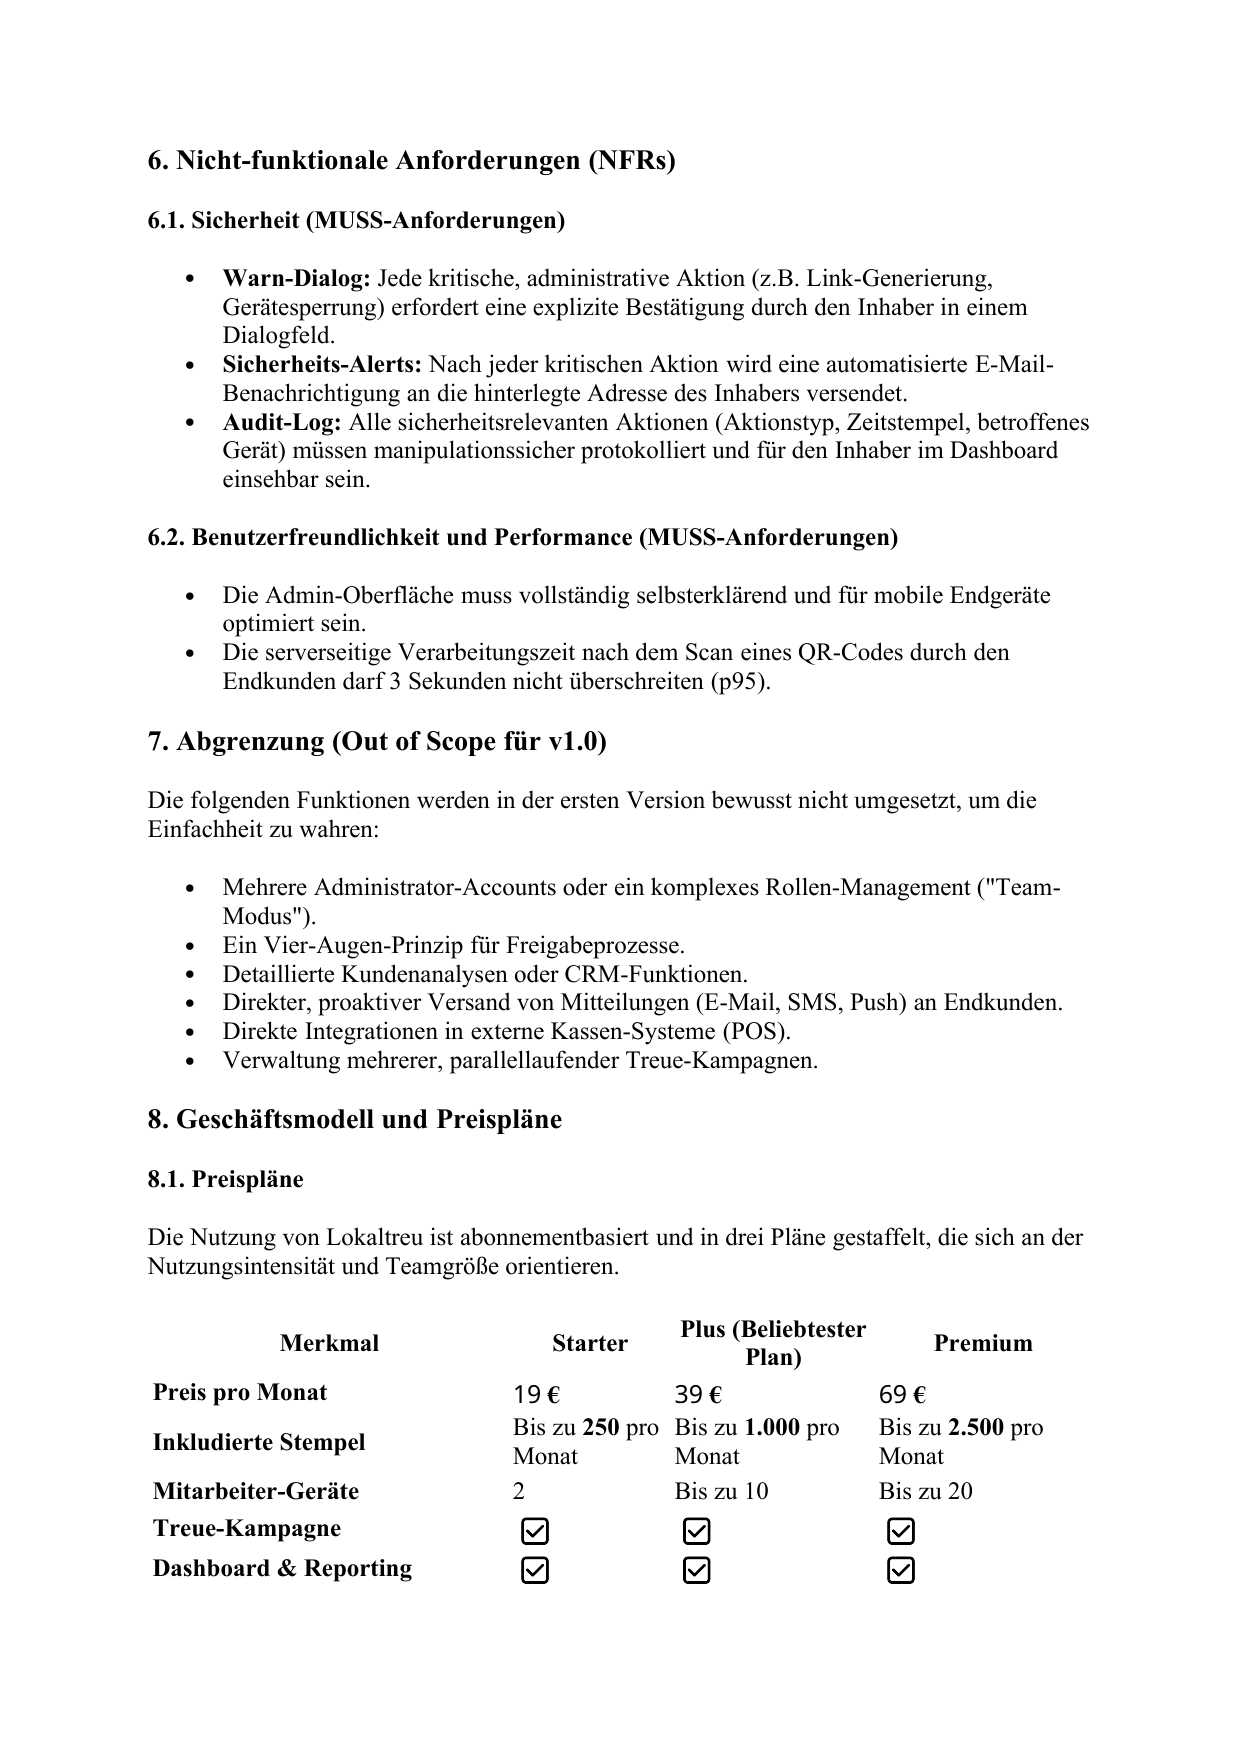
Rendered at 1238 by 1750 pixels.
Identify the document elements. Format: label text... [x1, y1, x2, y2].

text • [185, 639, 219, 665]
text Plus (Beliebtester [680, 1315, 891, 1343]
text Premium [933, 1329, 1058, 1357]
text Einfachheit zu wahren: [147, 816, 1062, 843]
text Dashboard & Reporting [152, 1554, 437, 1582]
text Audit-Log: Alle sicherheitsrelevanten Aktionen (Aktionstyp, Zeitstempel, betroffenes [222, 408, 1114, 436]
text Direkte Integrationen in externe Kassen-Systeme (POS). [222, 1017, 1088, 1045]
text . Nicht-funktionale Anforderungen (NFRs) [162, 144, 701, 175]
text • [185, 961, 219, 986]
text 7 [147, 725, 162, 756]
text Bis zu 10 [674, 1477, 794, 1505]
text Treue-Kampagne [152, 1515, 384, 1542]
text Die Admin-Oberfläche muss vollständig selbsterklärend und für mobile Endgeräte [222, 581, 1074, 609]
text • [185, 351, 219, 376]
text .1. Preispläne [160, 1165, 329, 1193]
text ✅ [707, 1521, 734, 1545]
text ✅ [707, 1561, 734, 1584]
text 6 [147, 523, 160, 551]
text ✅ [911, 1521, 938, 1545]
text • [185, 582, 219, 607]
text Bis zu 20 [878, 1477, 998, 1505]
text ✅ [889, 1561, 911, 1581]
text ✅ [545, 1521, 572, 1545]
text Bis zu 2.500 pro [878, 1413, 1069, 1441]
text ✅ [685, 1561, 707, 1581]
text Mitarbeiter-Geräte [152, 1477, 384, 1505]
text ✅ [545, 1561, 572, 1584]
text Dialogfeld. [222, 322, 1052, 349]
text 8 [147, 1104, 162, 1135]
text ✅ [685, 1521, 707, 1542]
text 6 [147, 144, 162, 175]
text . Geschäftsmodell und Preispläne [162, 1104, 587, 1135]
text • [185, 1018, 219, 1043]
text Gerätesperrung) erfordert eine explizite Bestätigung durch den Inhaber in einem [222, 293, 1052, 321]
text Preis pro Monat [152, 1378, 404, 1406]
text 2 [513, 1477, 603, 1505]
text Starter [552, 1329, 653, 1357]
text • [185, 408, 219, 434]
text Modus"). [222, 902, 1086, 930]
text Nutzungsintensität und Teamgröße orientieren. [147, 1252, 1107, 1280]
text ✅ [523, 1521, 545, 1542]
text ✅ [911, 1561, 938, 1584]
text Direkter, proaktiver Versand von Mitteilungen (E-Mail, SMS, Push) an Endkunden. [222, 989, 1088, 1016]
text • [185, 874, 219, 900]
text Bis zu 250 pro Bis zu 1.000 pro [513, 1414, 865, 1441]
text Endkunden darf 3 Sekunden nicht überschreiten (p95). [222, 667, 1074, 695]
text Warn-Dialog: Jede kritische, administrative Aktion (z.B. Link-Generierung, [222, 264, 1052, 292]
text Benachrichtigung an die hinterlegte Adresse des Inhabers versendet. [222, 379, 1114, 407]
text ✅ [523, 1561, 545, 1581]
text Monat [513, 1442, 603, 1470]
text .2. Benutzerfreundlichkeit und Performance (MUSS-Anforderungen) [160, 523, 924, 551]
text Monat [878, 1442, 1069, 1470]
text • [185, 264, 219, 290]
text Die Nutzung von Lokaltreu ist abonnementbasiert und in drei Pläne gestaffelt, die sich an der [147, 1223, 1107, 1251]
text Gerät) müssen manipulationssicher protokolliert und für den Inhaber im Dashboard [222, 437, 1114, 464]
text 39 € [674, 1379, 735, 1410]
text Monat [674, 1442, 765, 1470]
text einsehbar sein. [222, 465, 1114, 493]
text Merkmal [279, 1329, 404, 1357]
text Plan) [745, 1344, 827, 1371]
text Mehrere Administrator-Accounts oder ein komplexes Rollen-Management ("Team- [222, 874, 1086, 901]
text optimiert sein. [222, 610, 1074, 637]
text • [185, 1047, 219, 1072]
text 6 [147, 206, 160, 234]
text Ein Vier-Augen-Prinzip für Freigabeprozesse. [222, 931, 710, 959]
text Detaillierte Kundenanalysen oder CRM-Funktionen. [222, 960, 1088, 988]
text ✅ [889, 1521, 911, 1542]
text . Abgrenzung (Out of Scope für v1.0) [162, 725, 631, 756]
text .1. Sicherheit (MUSS-Anforderungen) [160, 206, 590, 234]
text Sicherheits-Alerts: Nach jeder kritischen Aktion wird eine automatisierte E-Mail- [222, 350, 1114, 378]
text 19 € [513, 1378, 574, 1410]
text Verwaltung mehrerer, parallellaufender Treue-Kampagnen. [222, 1046, 1088, 1074]
text Die serverseitige Verarbeitungszeit nach dem Scan eines QR-Codes durch den [222, 638, 1074, 666]
text • [185, 932, 219, 957]
text 69 € [878, 1379, 939, 1410]
text 8 [147, 1165, 160, 1193]
text • [185, 989, 219, 1015]
text Die folgenden Funktionen werden in der ersten Version bewusst nicht umgesetzt, um die [147, 787, 1062, 814]
text Inkludierte Stempel [152, 1428, 390, 1456]
